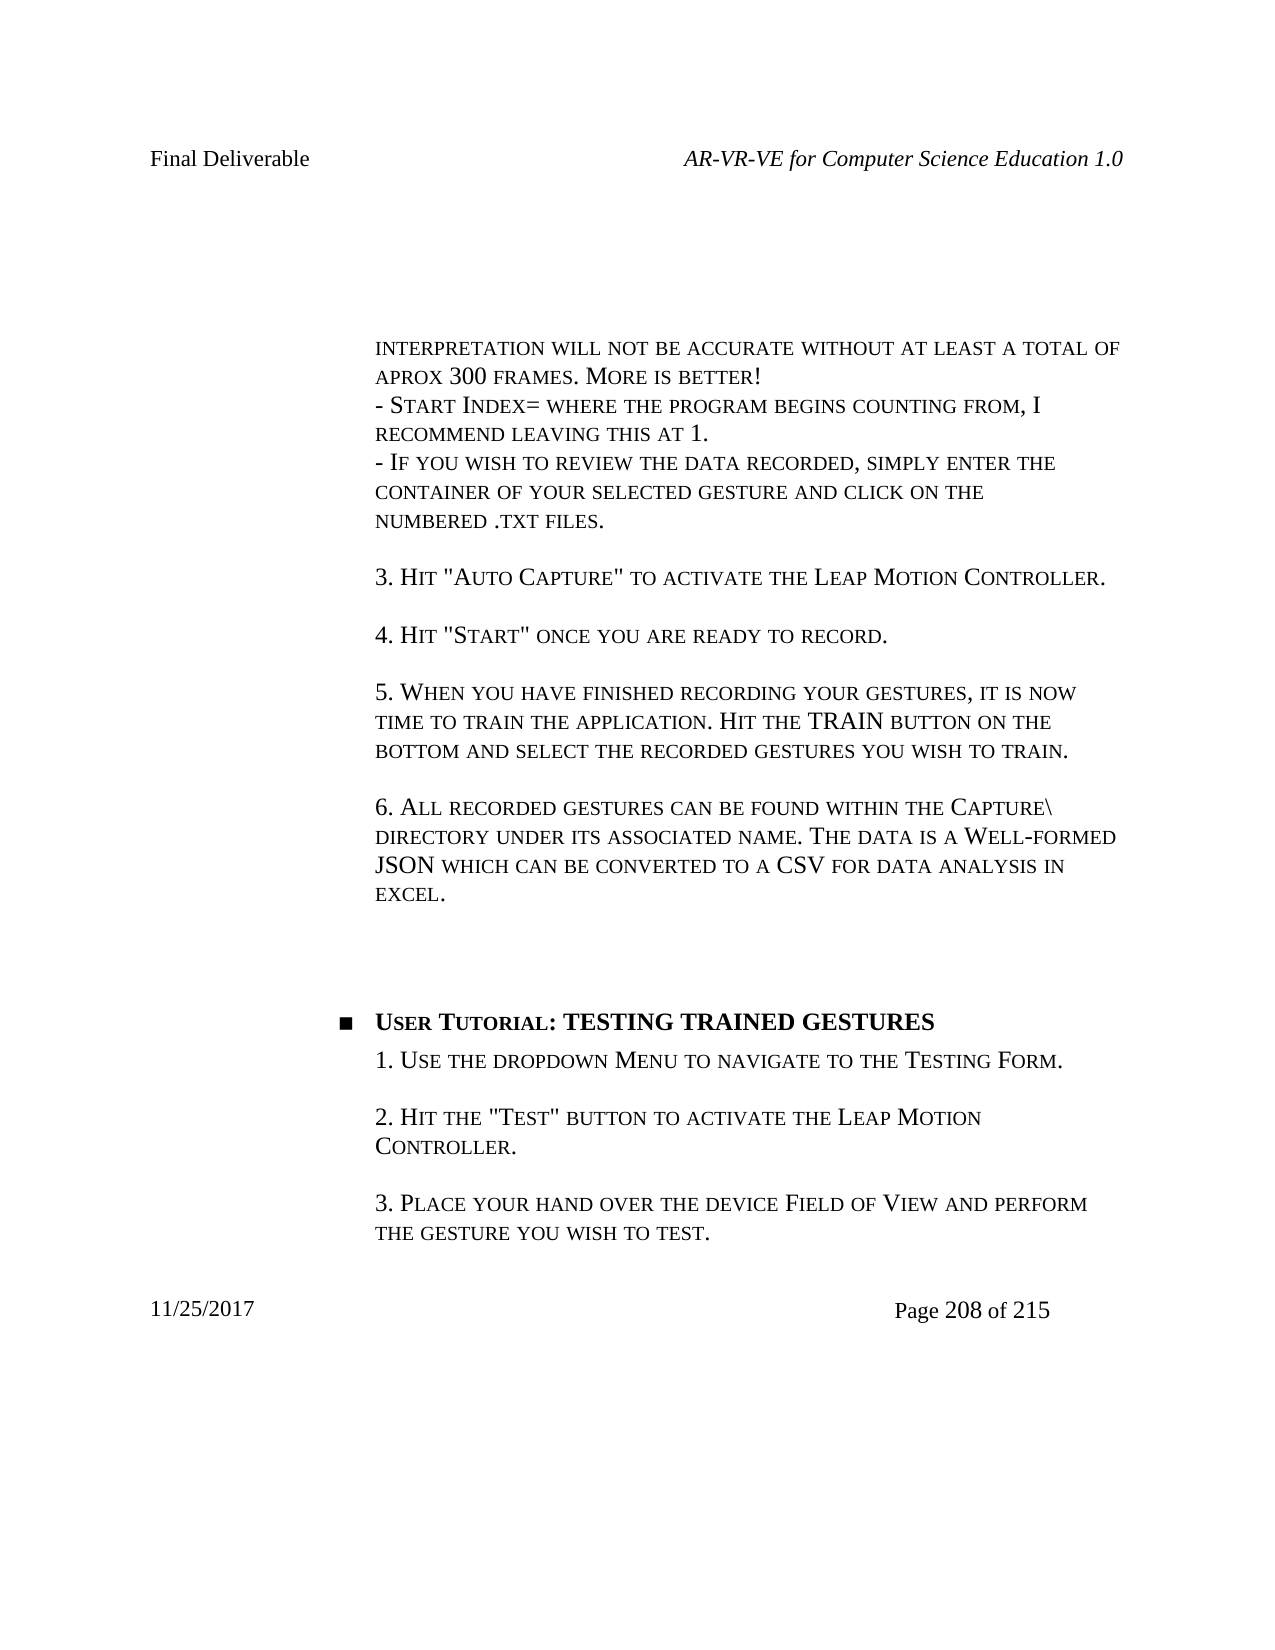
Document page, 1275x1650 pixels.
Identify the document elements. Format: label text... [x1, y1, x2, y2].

text 3. Place your hand over the device Field of View and perform the gesture you wish to test. [375, 1188, 1125, 1246]
text 2. Hit the "Test" button to activate the Leap Motion Controller. [375, 1102, 1125, 1160]
list User Tutorial: TESTING TRAINED GESTURES [337, 993, 1125, 1045]
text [375, 332, 1125, 390]
text 3. Hit "Auto Capture" to activate the Leap Motion Controller. [375, 562, 1125, 591]
text 5. When you have finished recording your gestures, it is now time to train the application. Hit the TRAIN button on the bottom and select the recorded gestures you wish to train. [375, 677, 1125, 763]
text 1. Use the dropdown Menu to navigate to the Testing Form. [375, 1045, 1125, 1073]
text 6. All recorded gestures can be found within the Capture\ directory under its associated name. The data is a Well-formed JSON which can be converted to a CSV for data analysis in excel. [375, 792, 1125, 907]
text - Start Index= where the program begins counting from, I recommend leaving this at 1. [375, 390, 1125, 447]
text - If you wish to review the data recorded, simply enter the container of your selected gesture and click on the numbered .txt files. [375, 447, 1125, 533]
text 4. Hit "Start" once you are ready to record. [375, 620, 1125, 648]
